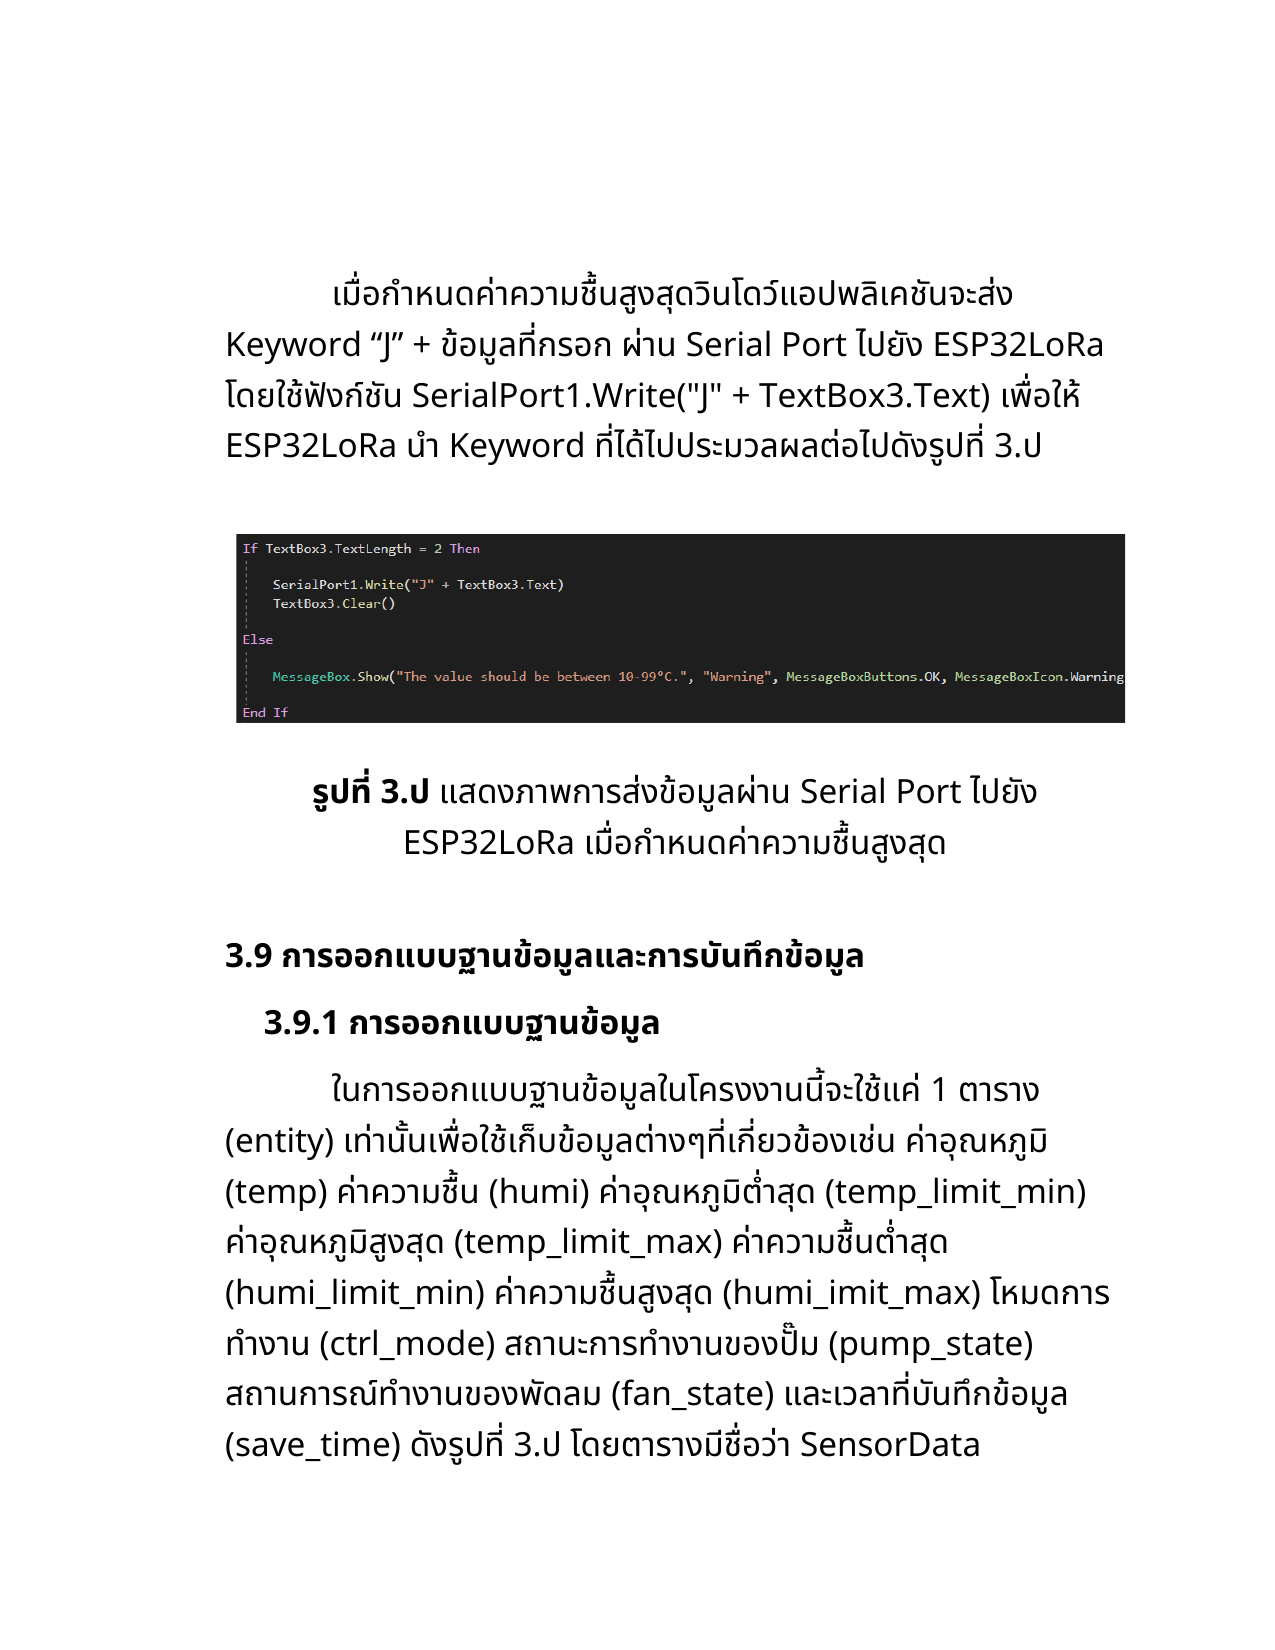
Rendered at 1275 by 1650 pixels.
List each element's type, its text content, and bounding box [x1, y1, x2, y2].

text 3.9.1 การออกแบบฐานข้อมูล [225, 999, 1125, 1049]
list เมื่อกำหนดค่าความชื้นสูงสุดวินโดว์แอปพลิเคชันจะส่ง Keyword “J” + ข้อมูลที่กรอก ผ่าน Serial Port ไปยัง ESP32LoRa โดยใช้ฟังก์ชัน SerialPort1.Write("J" + TextBox3.Text) เพื่อให้ ESP32LoRa นำ Keyword ที่ได้ไปประมวลผลต่อไปดังรูปที่ 3.ป [225, 270, 1125, 473]
text ในการออกแบบฐานข้อมูลในโครงงานนี้จะใช้แค่ 1 ตาราง (entity) เท่านั้นเพื่อใช้เก็บข้อมูลต่างๆที่เกี่ยวข้องเช่น ค่าอุณหภูมิ (temp) ค่าความชื้น (humi) ค่าอุณหภูมิต่ำสุด (temp_limit_min) ค่าอุณหภูมิสูงสุด (temp_limit_max) ค่าความชื้นต่ำสุด (humi_limit_min) ค่าความชื้นสูงสุด (humi_imit_max) โหมดการทำงาน (ctrl_mode) สถานะการทำงานของปั๊ม (pump_state) สถานการณ์ทำงานของพัดลม (fan_state) และเวลาที่บันทึกข้อมูล (save_time) ดังรูปที่ 3.ป โดยตารางมีชื่อว่า SensorData [225, 1066, 1125, 1471]
text 3.9 การออกแบบฐานข้อมูลและการบันทึกข้อมูล [225, 932, 1125, 982]
picture [236, 534, 1125, 723]
table_header รูปที่ 3.ป แสดงภาพการส่งข้อมูลผ่าน Serial Port ไปยัง ESP32LoRa เมื่อกำหนดค่าความชื้นสูงสุด [225, 535, 1125, 869]
